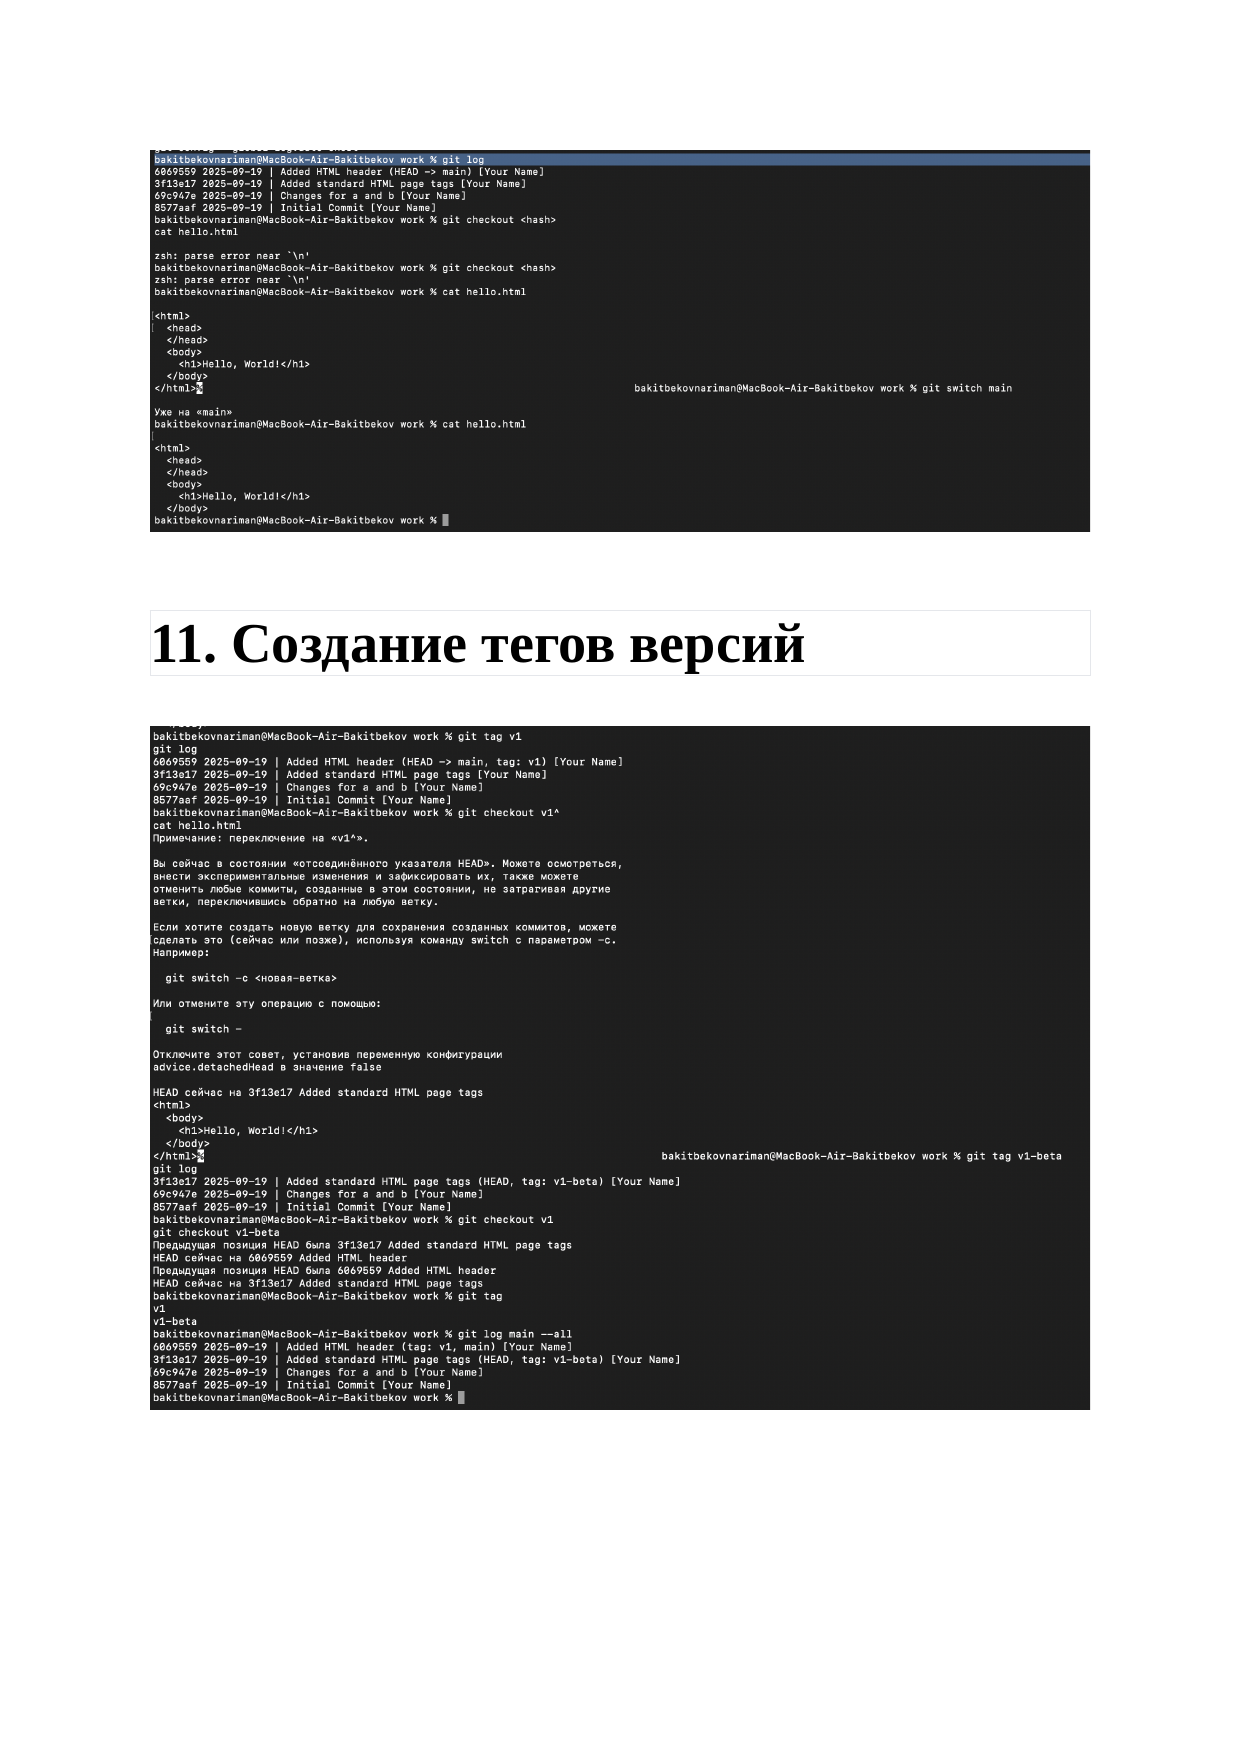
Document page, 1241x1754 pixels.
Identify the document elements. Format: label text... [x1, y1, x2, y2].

text 11. Создание тегов версий [151, 611, 1090, 675]
picture [150, 150, 1091, 532]
picture [150, 726, 1091, 1410]
